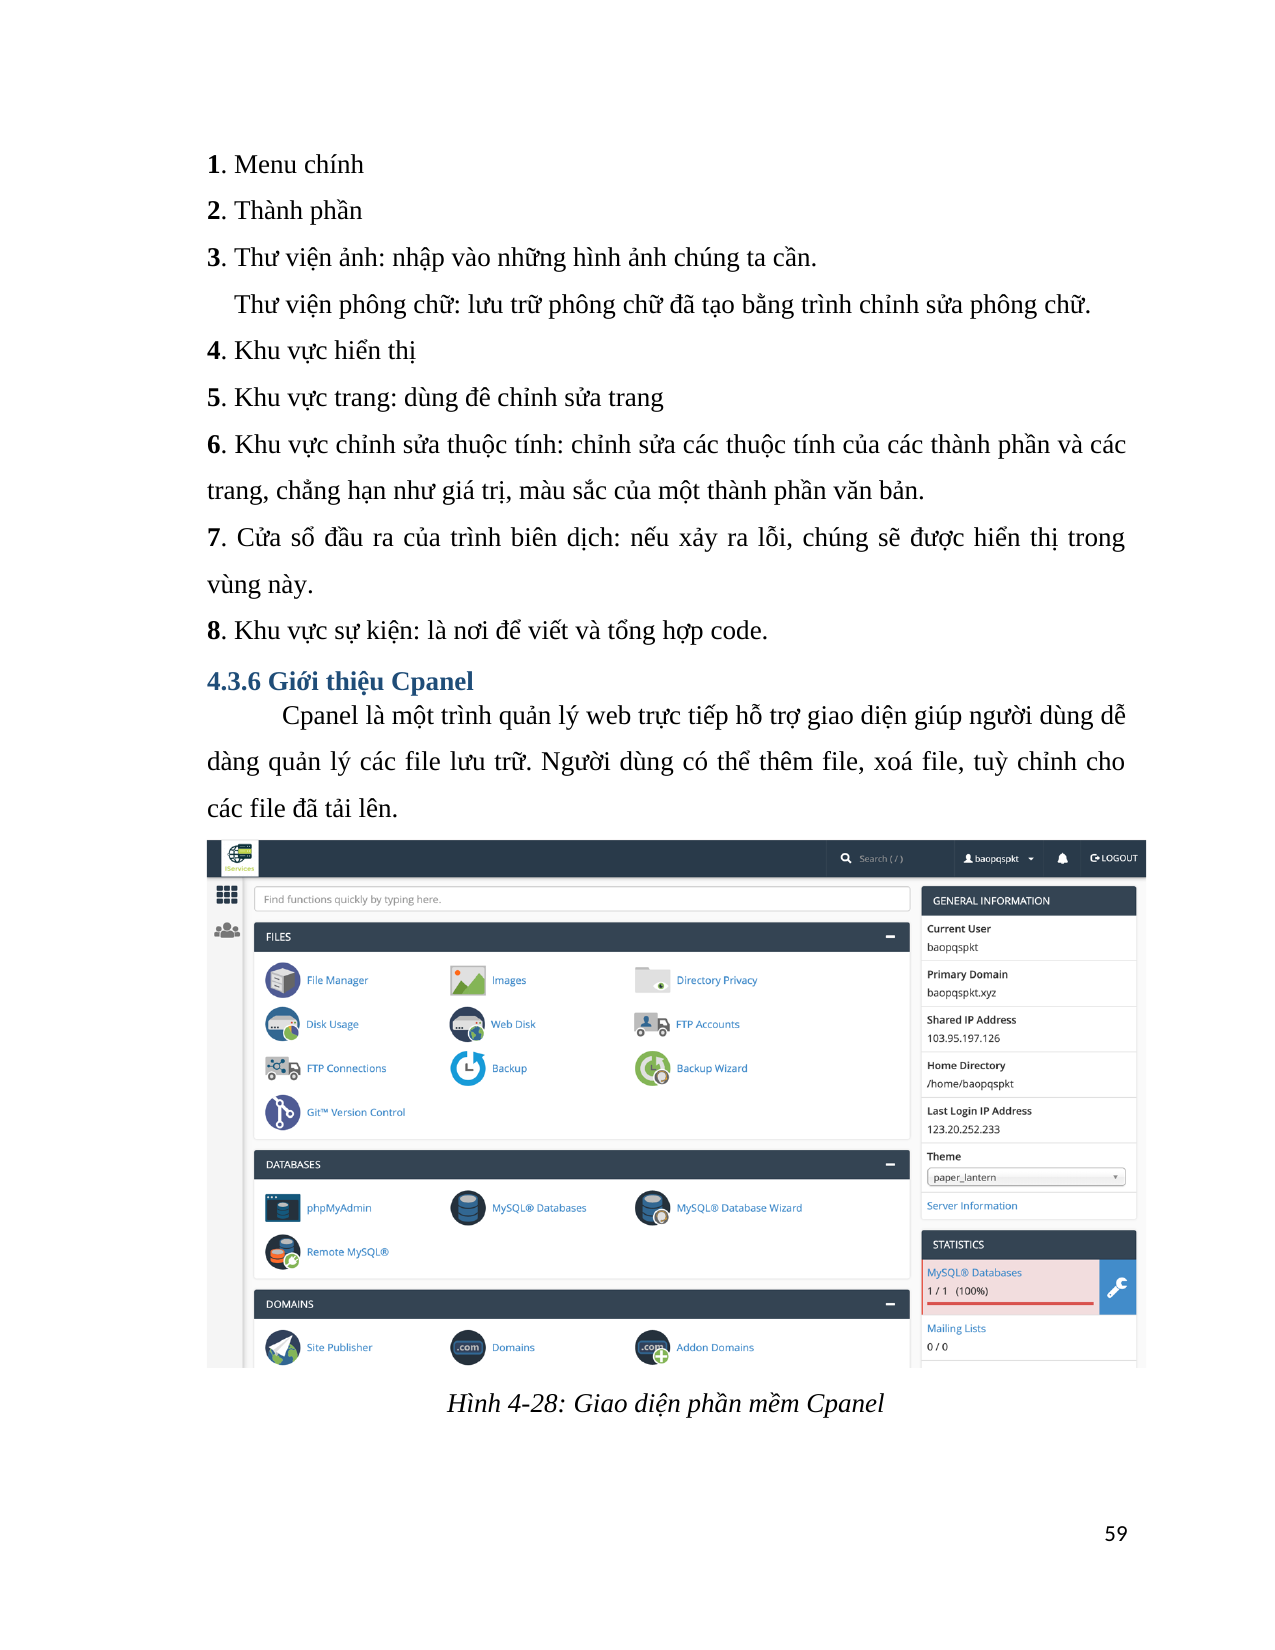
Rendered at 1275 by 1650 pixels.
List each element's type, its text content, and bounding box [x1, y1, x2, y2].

text 7. Cửa sổ đầu ra của trình biên dịch: nếu xảy ra lỗi, chúng sẽ được hiển thị trong vùng này. [207, 521, 1127, 599]
text 2. Thành phần [207, 194, 1127, 226]
text 3. Thư viện ảnh: nhập vào những hình ảnh chúng ta cần. [207, 241, 1127, 272]
text Cpanel là một trình quản lý web trực tiếp hỗ trợ giao diện giúp người dùng dễ dàng quản lý các file lưu trữ. Người dùng có thể thêm file, xoá file, tuỳ chỉnh cho các file đã tải lên. [207, 699, 1127, 823]
picture [206, 838, 1147, 1368]
text 5. Khu vực trang: dùng đê chỉnh sửa trang [207, 381, 1127, 412]
text 8. Khu vực sự kiện: là nơi để viết và tổng hợp code. [207, 614, 1127, 646]
text 1. Menu chính [207, 148, 1127, 179]
text 6. Khu vực chỉnh sửa thuộc tính: chỉnh sửa các thuộc tính của các thành phần và các trang, chẳng hạn như giá trị, màu sắc của một thành phần văn bản. [207, 428, 1127, 506]
text Thư viện phông chữ: lưu trữ phông chữ đã tạo bằng trình chỉnh sửa phông chữ. [207, 288, 1127, 319]
subtitle 4.3.6 Giới thiệu Cpanel [207, 665, 1127, 696]
text 4. Khu vực hiển thị [207, 334, 1127, 366]
